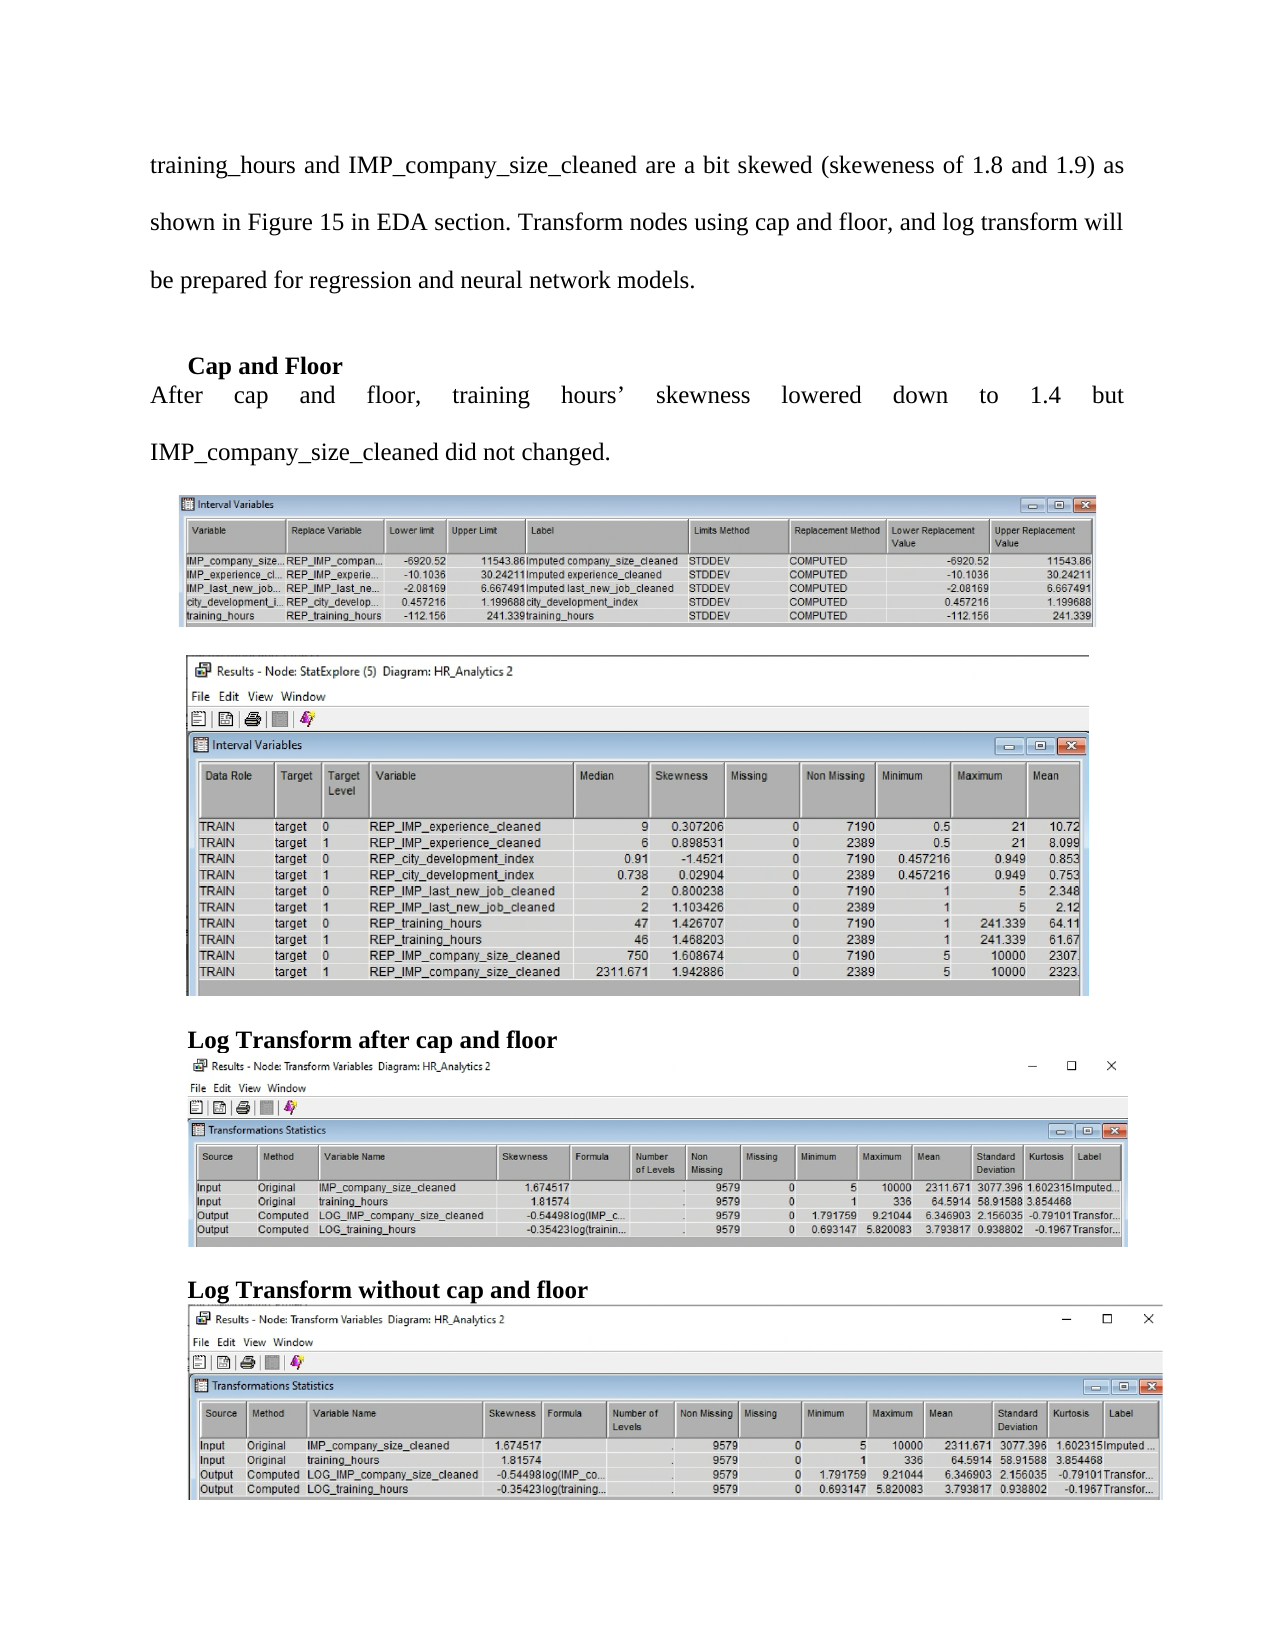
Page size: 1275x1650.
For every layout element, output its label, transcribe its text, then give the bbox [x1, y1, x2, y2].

text Log Transform without cap and floor [150, 1275, 1125, 1304]
text After cap and floor, training hours’ skewness lowered down to 1.4 but IMP_company_size_cleaned did not changed. [150, 380, 1125, 466]
picture [187, 1304, 1163, 1500]
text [150, 150, 1125, 294]
text Cap and Floor [150, 351, 1125, 380]
text Log Transform after cap and floor [150, 1025, 1125, 1053]
picture [187, 1053, 1128, 1247]
picture [178, 495, 1097, 627]
picture [186, 655, 1089, 996]
